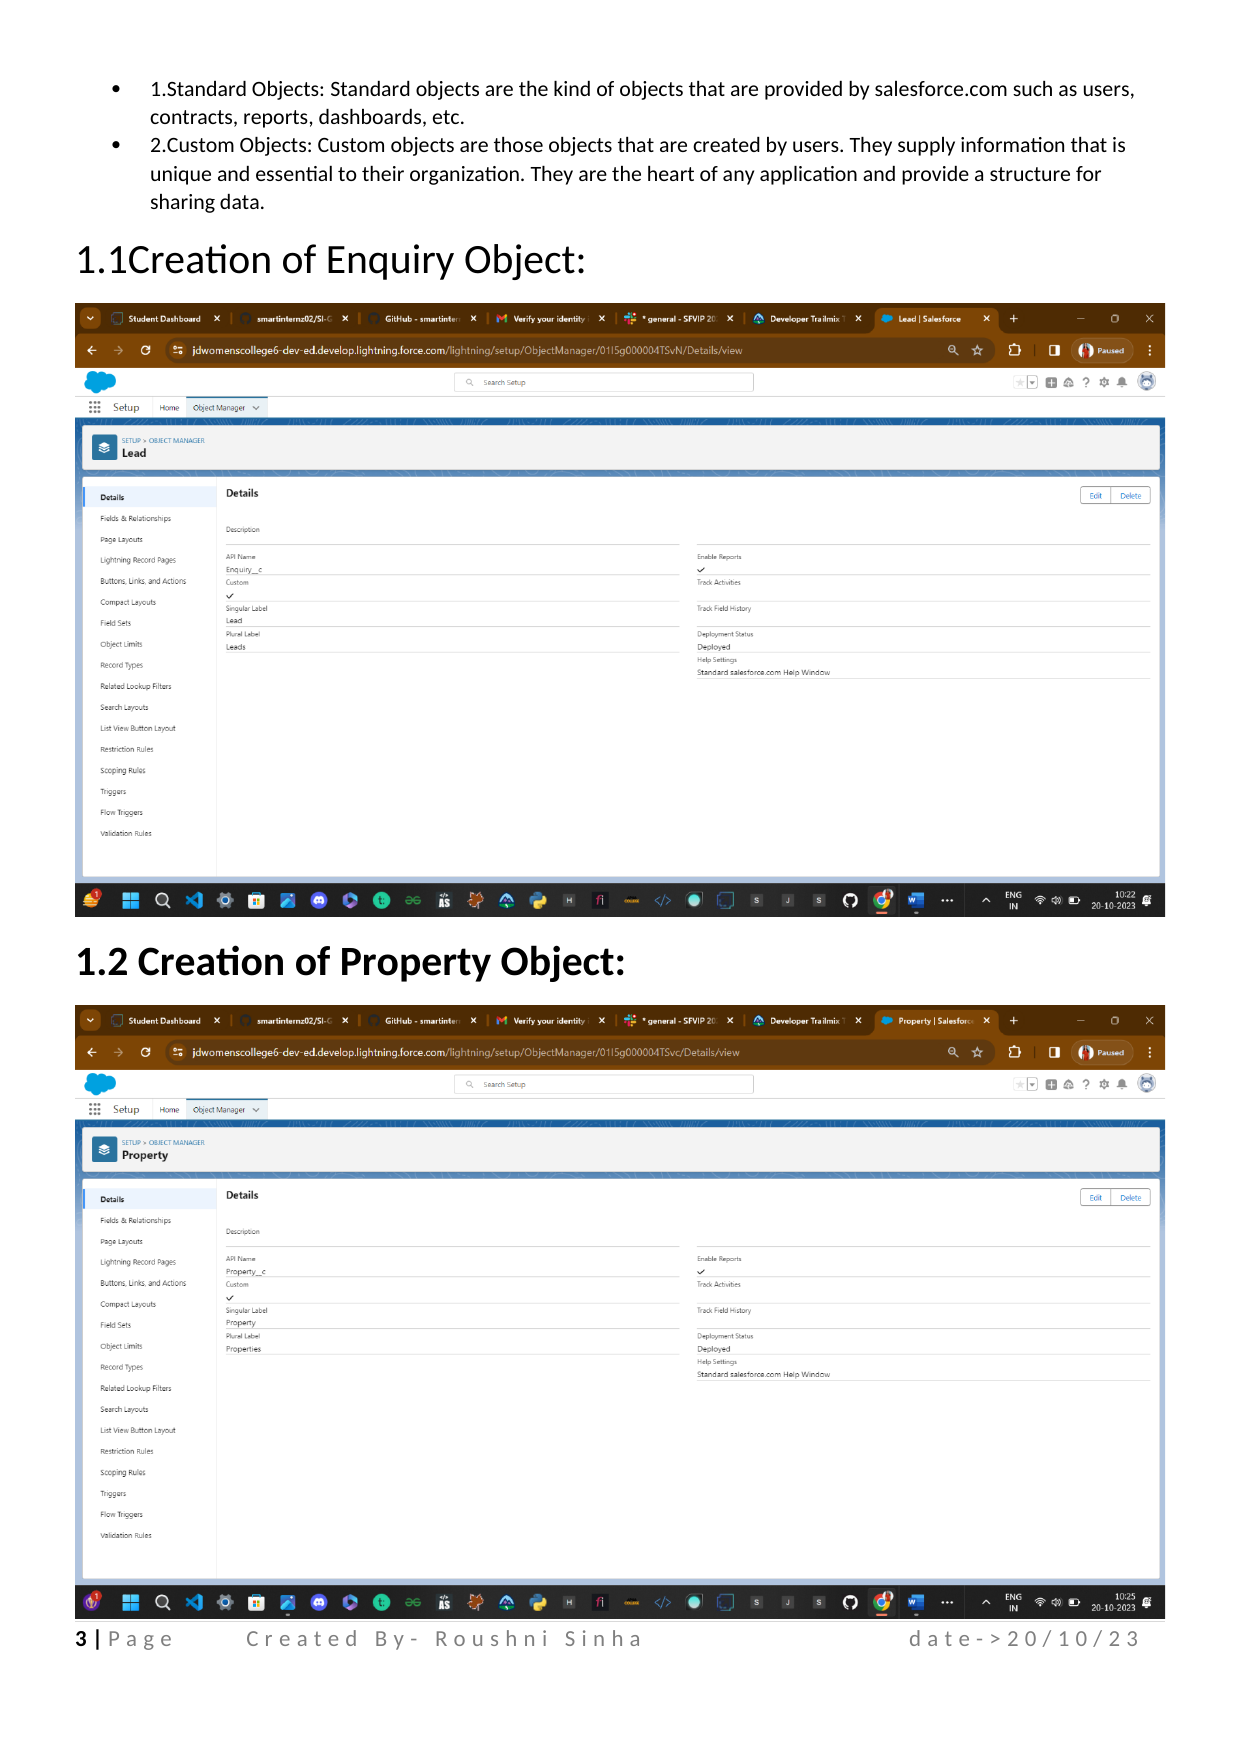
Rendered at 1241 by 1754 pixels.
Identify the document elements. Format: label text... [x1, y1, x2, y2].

list 2.Custom Objects: Custom objects are those objects that are created by users. They supply information that is unique and essential to their organization. They are the heart of any application and provide a structure for sharing data. [112, 131, 1165, 214]
text 1.1Creation of Enquiry Object: [75, 233, 1165, 284]
list 1.Standard Objects: Standard objects are the kind of objects that are provided by salesforce.com such as users, contracts, reports, dashboards, etc. [112, 75, 1165, 130]
picture [75, 303, 1166, 917]
text 1.2 Creation of Property Object: [75, 935, 1165, 986]
picture [75, 1005, 1166, 1619]
